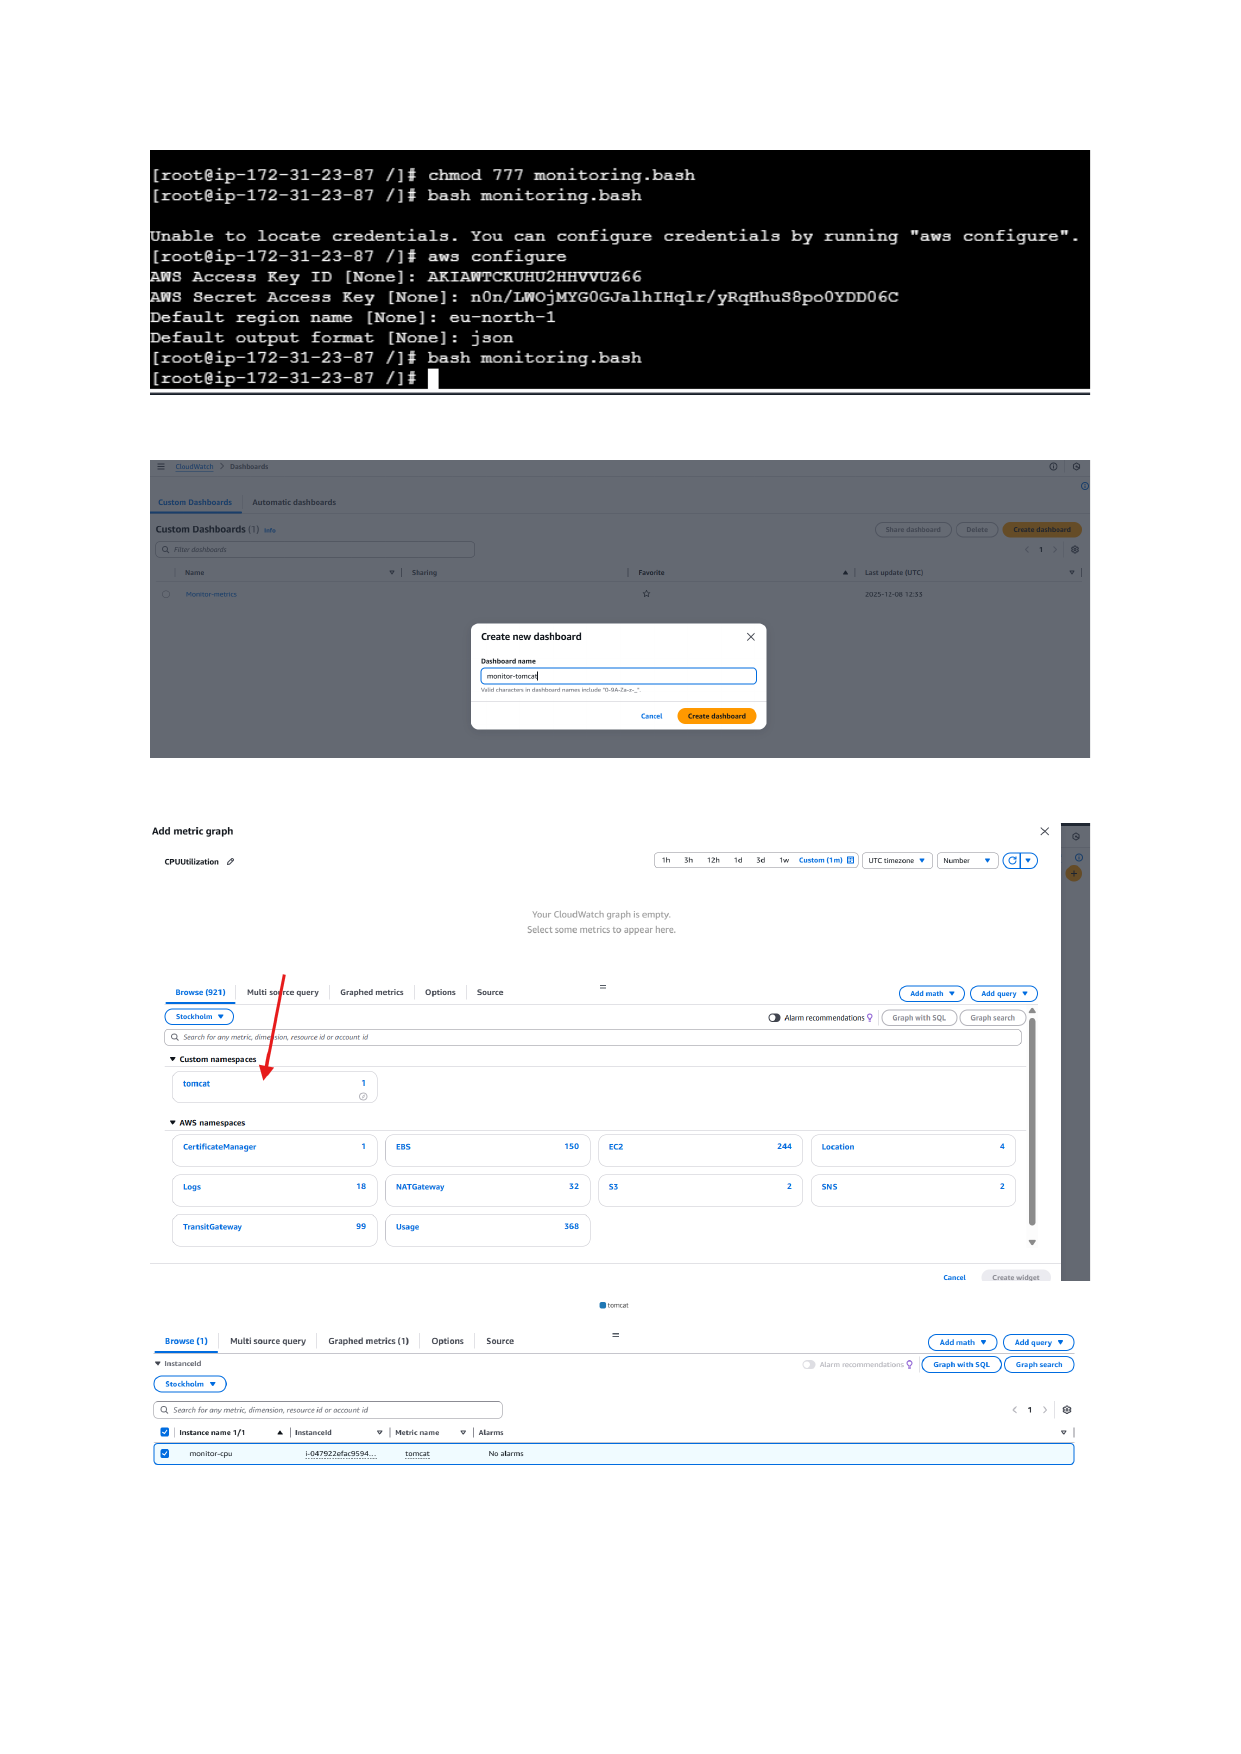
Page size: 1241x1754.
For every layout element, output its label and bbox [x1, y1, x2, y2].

picture [150, 823, 1091, 1281]
picture [150, 460, 1091, 758]
picture [150, 1299, 1091, 1559]
picture [150, 150, 1091, 395]
